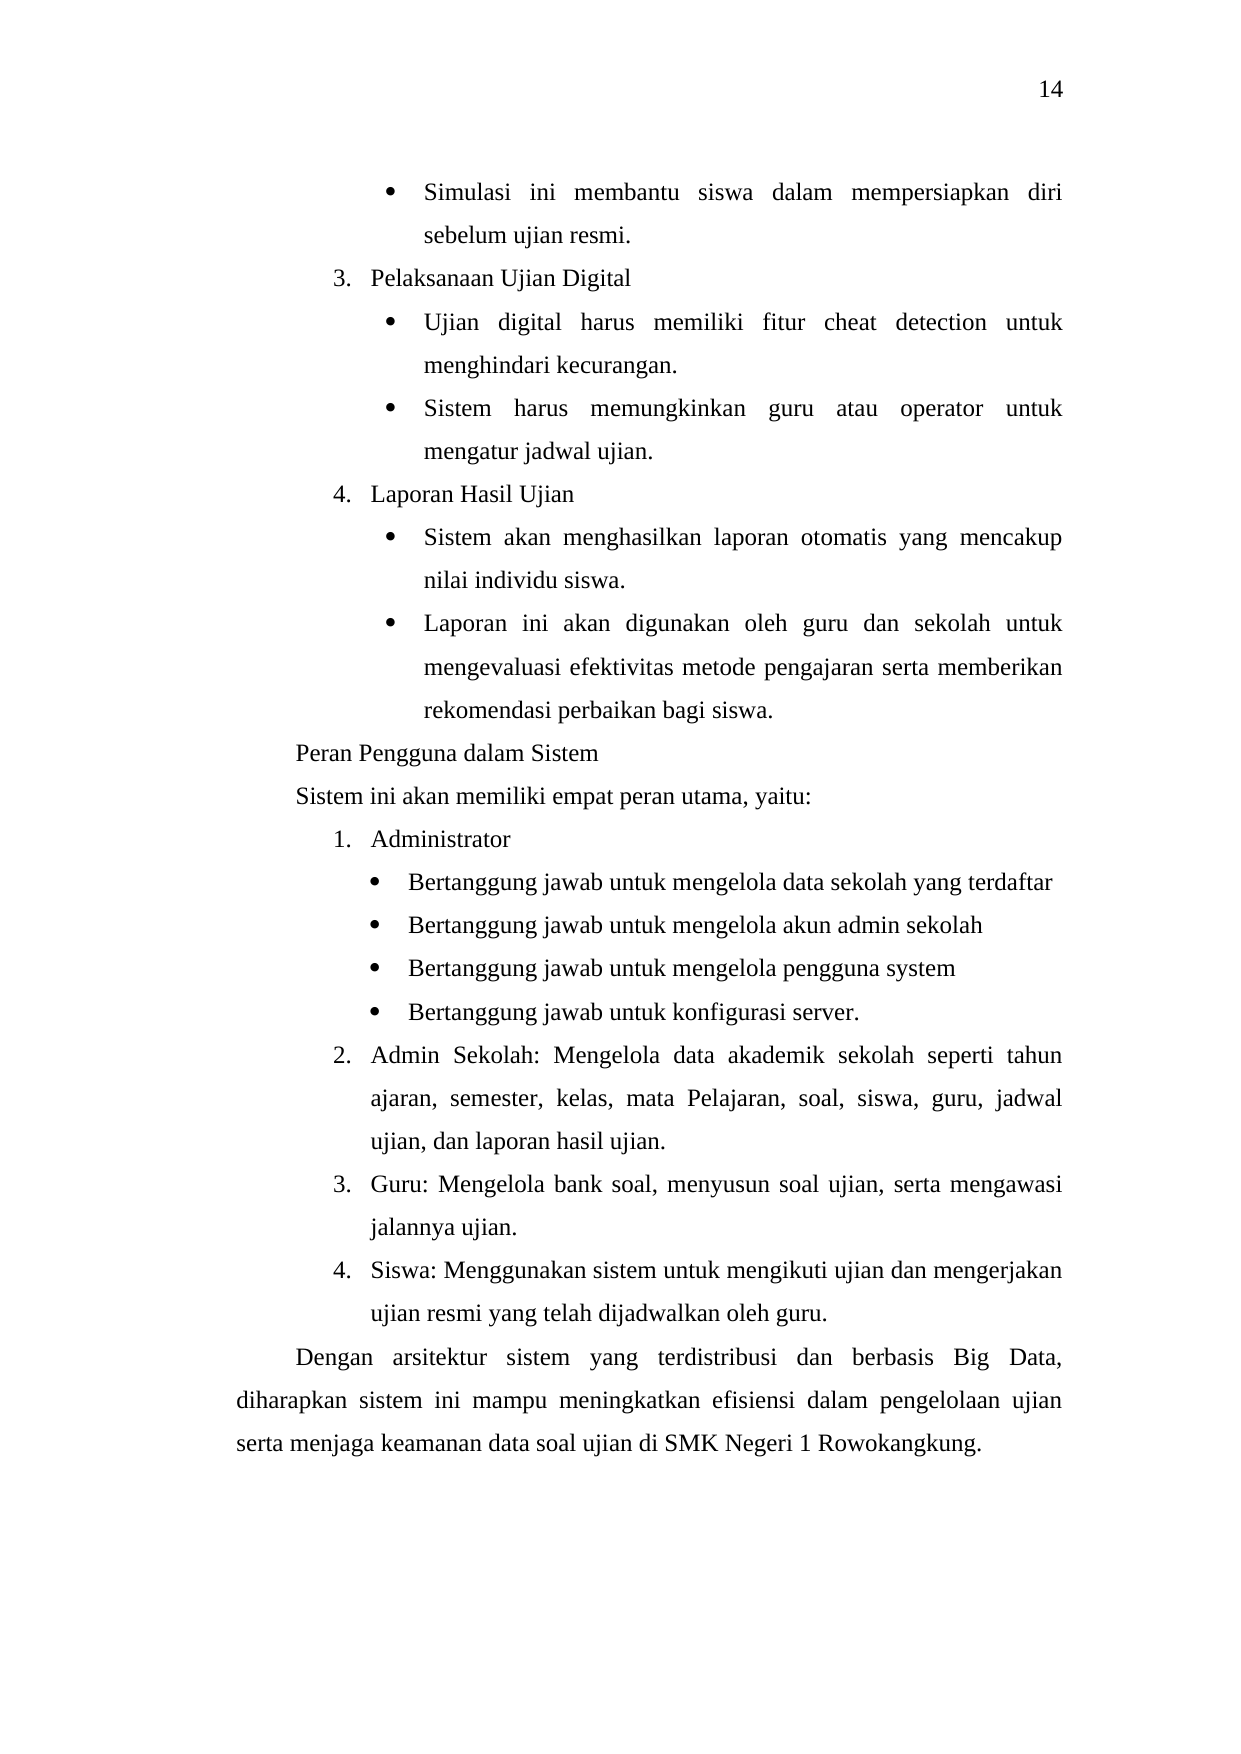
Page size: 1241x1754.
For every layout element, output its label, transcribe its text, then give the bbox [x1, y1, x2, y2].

list Administrator [333, 824, 1063, 853]
list Guru: Mengelola bank soal, menyusun soal ujian, serta mengawasi jalannya ujian. [333, 1169, 1063, 1241]
list Laporan Hasil Ujian [333, 479, 1063, 508]
list Bertanggung jawab untuk konfigurasi server. [370, 997, 1063, 1025]
list Simulasi ini membantu siswa dalam mempersiapkan diri sebelum ujian resmi. [386, 177, 1063, 249]
list Dengan arsitektur sistem yang terdistribusi dan berbasis Big Data, diharapkan sistem ini mampu meningkatkan efisiensi dalam pengelolaan ujian serta menjaga keamanan data soal ujian di SMK Negeri 1 Rowokangkung. [236, 1342, 1063, 1457]
list Siswa: Menggunakan sistem untuk mengikuti ujian dan mengerjakan ujian resmi yang telah dijadwalkan oleh guru. [333, 1255, 1063, 1327]
list Ujian digital harus memiliki fitur cheat detection untuk menghindari kecurangan. [386, 307, 1063, 378]
list Sistem ini akan memiliki empat peran utama, yaitu: [236, 781, 1063, 810]
list Admin Sekolah: Mengelola data akademik sekolah seperti tahun ajaran, semester, kelas, mata Pelajaran, soal, siswa, guru, jadwal ujian, dan laporan hasil ujian. [333, 1040, 1063, 1155]
list Peran Pengguna dalam Sistem [236, 738, 1063, 767]
list Bertanggung jawab untuk mengelola data sekolah yang terdaftar [370, 867, 1063, 896]
list Sistem harus memungkinkan guru atau operator untuk mengatur jadwal ujian. [386, 393, 1063, 465]
list Laporan ini akan digunakan oleh guru dan sekolah untuk mengevaluasi efektivitas metode pengajaran serta memberikan rekomendasi perbaikan bagi siswa. [386, 608, 1063, 723]
list Bertanggung jawab untuk mengelola pengguna system [370, 953, 1063, 982]
list Bertanggung jawab untuk mengelola akun admin sekolah [370, 910, 1063, 939]
list Pelaksanaan Ujian Digital [333, 263, 1063, 292]
list Sistem akan menghasilkan laporan otomatis yang mencakup nilai individu siswa. [386, 522, 1063, 594]
